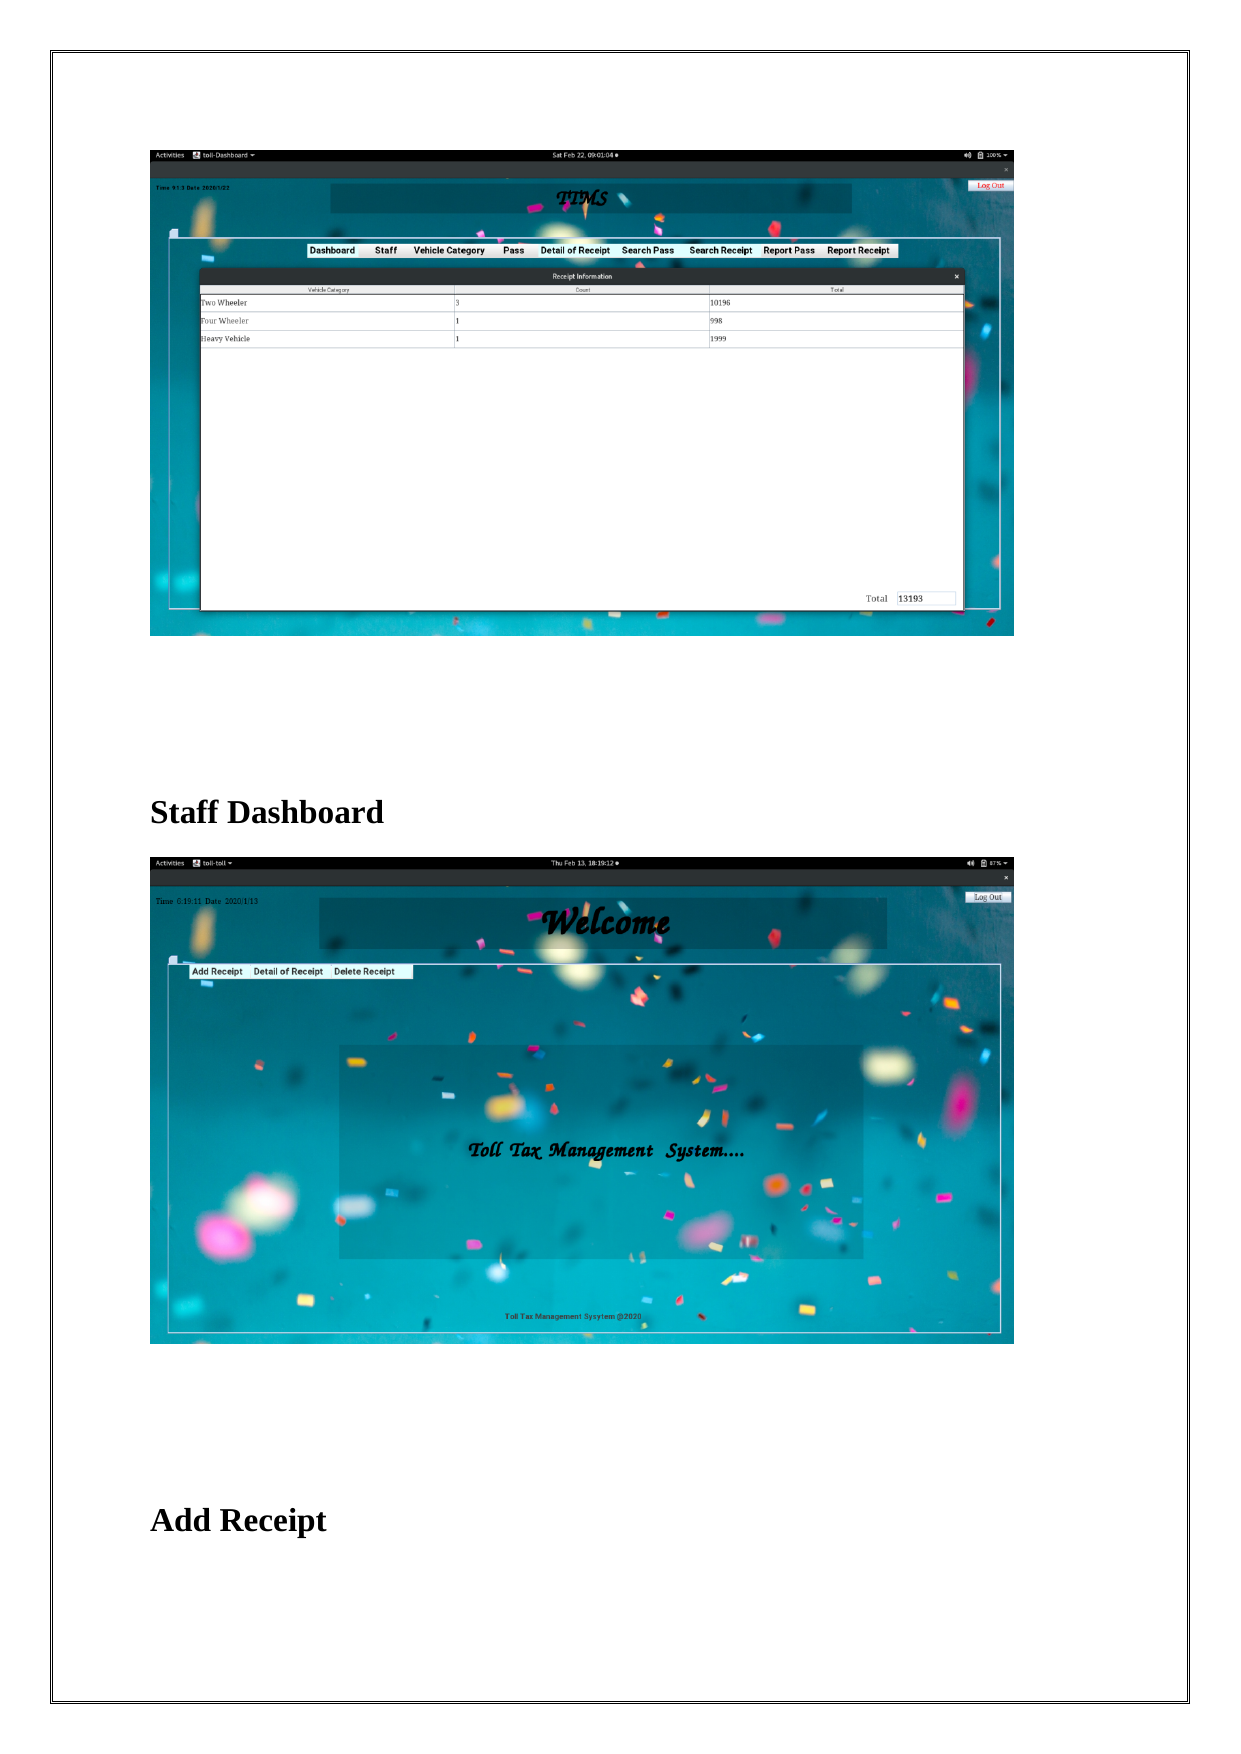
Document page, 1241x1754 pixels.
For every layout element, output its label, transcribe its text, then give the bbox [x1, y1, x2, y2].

picture [1004, 1064, 1008, 1074]
text Staff Dashboard [150, 792, 1090, 831]
picture [150, 857, 1014, 1344]
picture [1004, 356, 1008, 366]
picture [150, 150, 1014, 636]
picture [1008, 305, 1014, 326]
picture [1008, 1013, 1014, 1034]
picture [1006, 1045, 1014, 1061]
list Add Receipt [150, 1501, 1090, 1539]
picture [1006, 337, 1014, 353]
